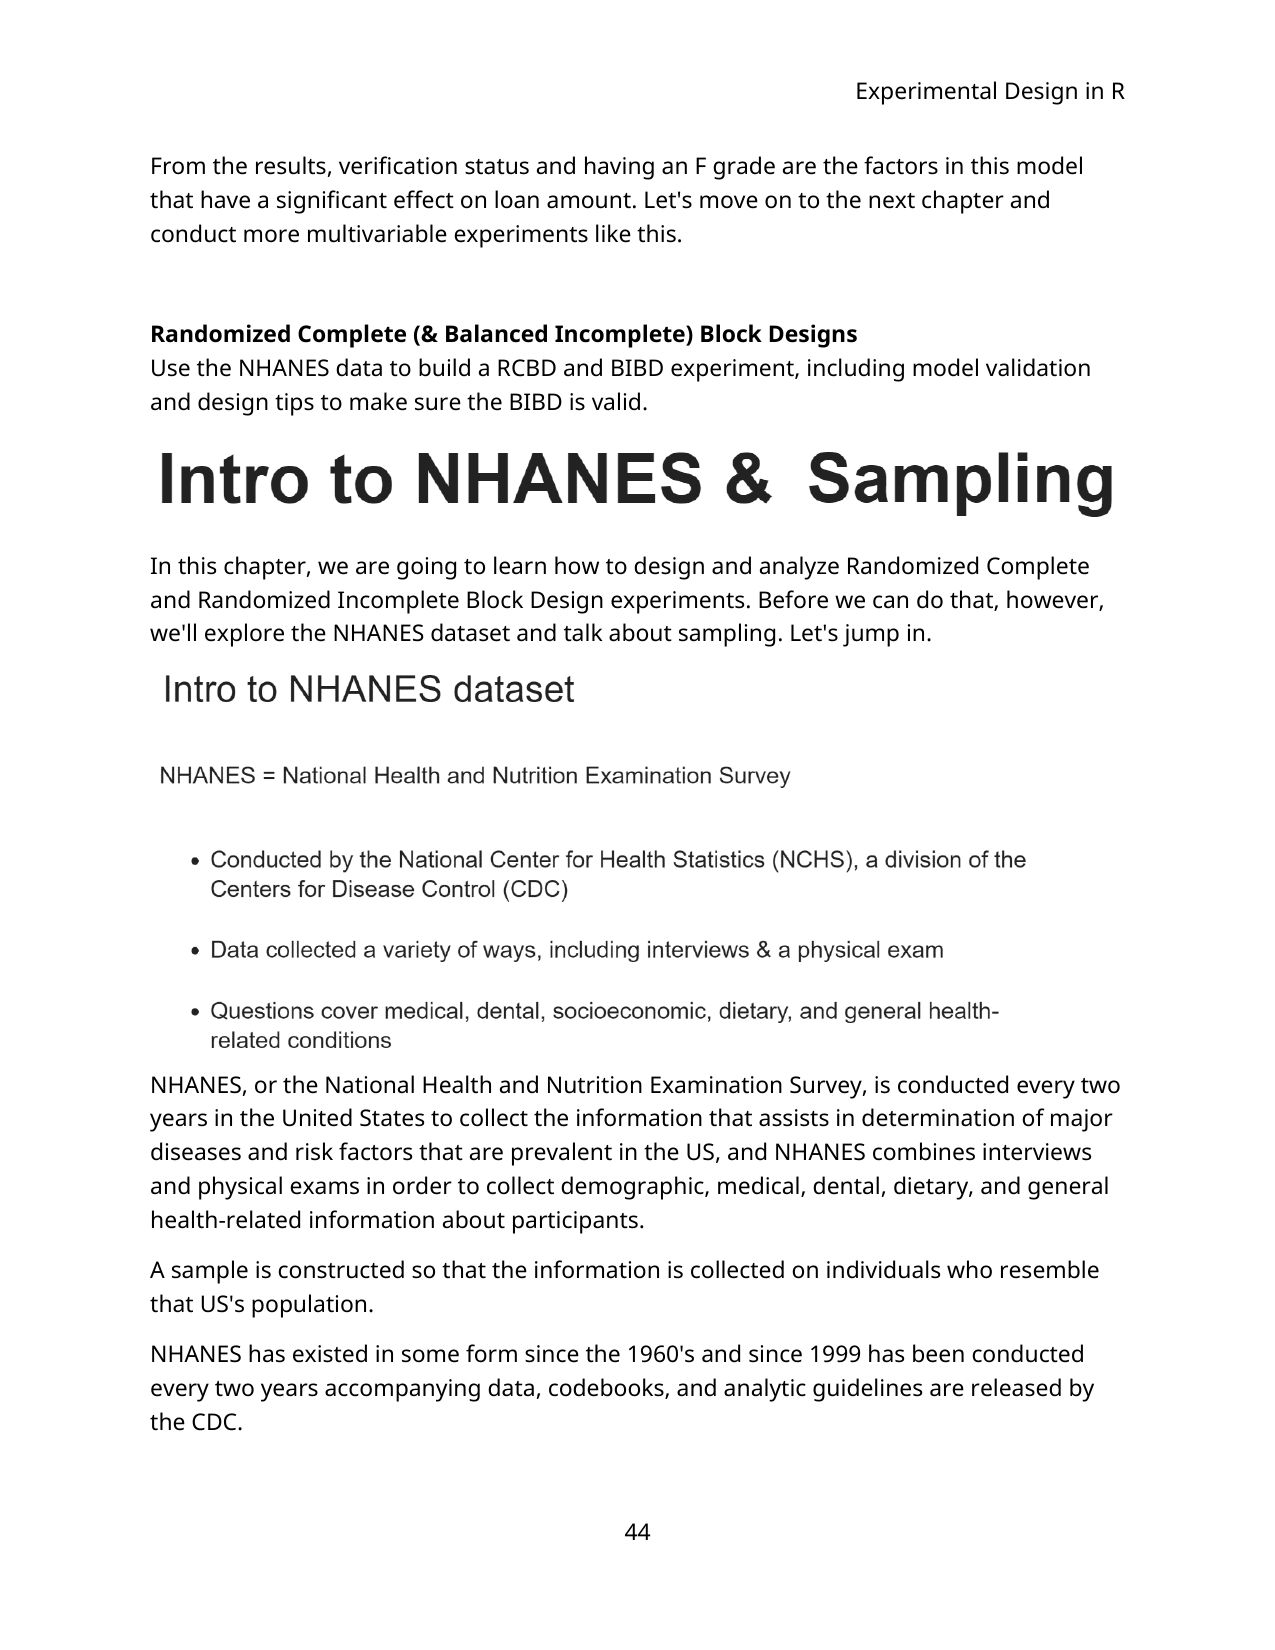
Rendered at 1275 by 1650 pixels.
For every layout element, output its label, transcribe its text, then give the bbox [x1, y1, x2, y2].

text In this chapter, we are going to learn how to design and analyze Randomized Complete and Randomized Incomplete Block Design experiments. Before we can do that, however, we'll explore the NHANES dataset and talk about sampling. Let's jump in. [150, 550, 1125, 649]
text From the results, verification status and having an F grade are the factors in this model that have a significant effect on loan amount. Let's move on to the next chapter and conduct more multivariable experiments like this. [150, 150, 1125, 249]
text NHANES has existed in some form since the 1960's and since 1999 has been conducted every two years accompanying data, codebooks, and analytic guidelines are released by the CDC. [150, 1338, 1125, 1437]
picture [150, 667, 1040, 1066]
text A sample is constructed so that the information is collected on individuals who resemble that US's population. [150, 1254, 1125, 1319]
picture [150, 436, 1125, 531]
text Randomized Complete (& Balanced Incomplete) Block Designs Use the NHANES data to build a RCBD and BIBD experiment, including model validation and design tips to make sure the BIBD is valid. [150, 318, 1125, 417]
